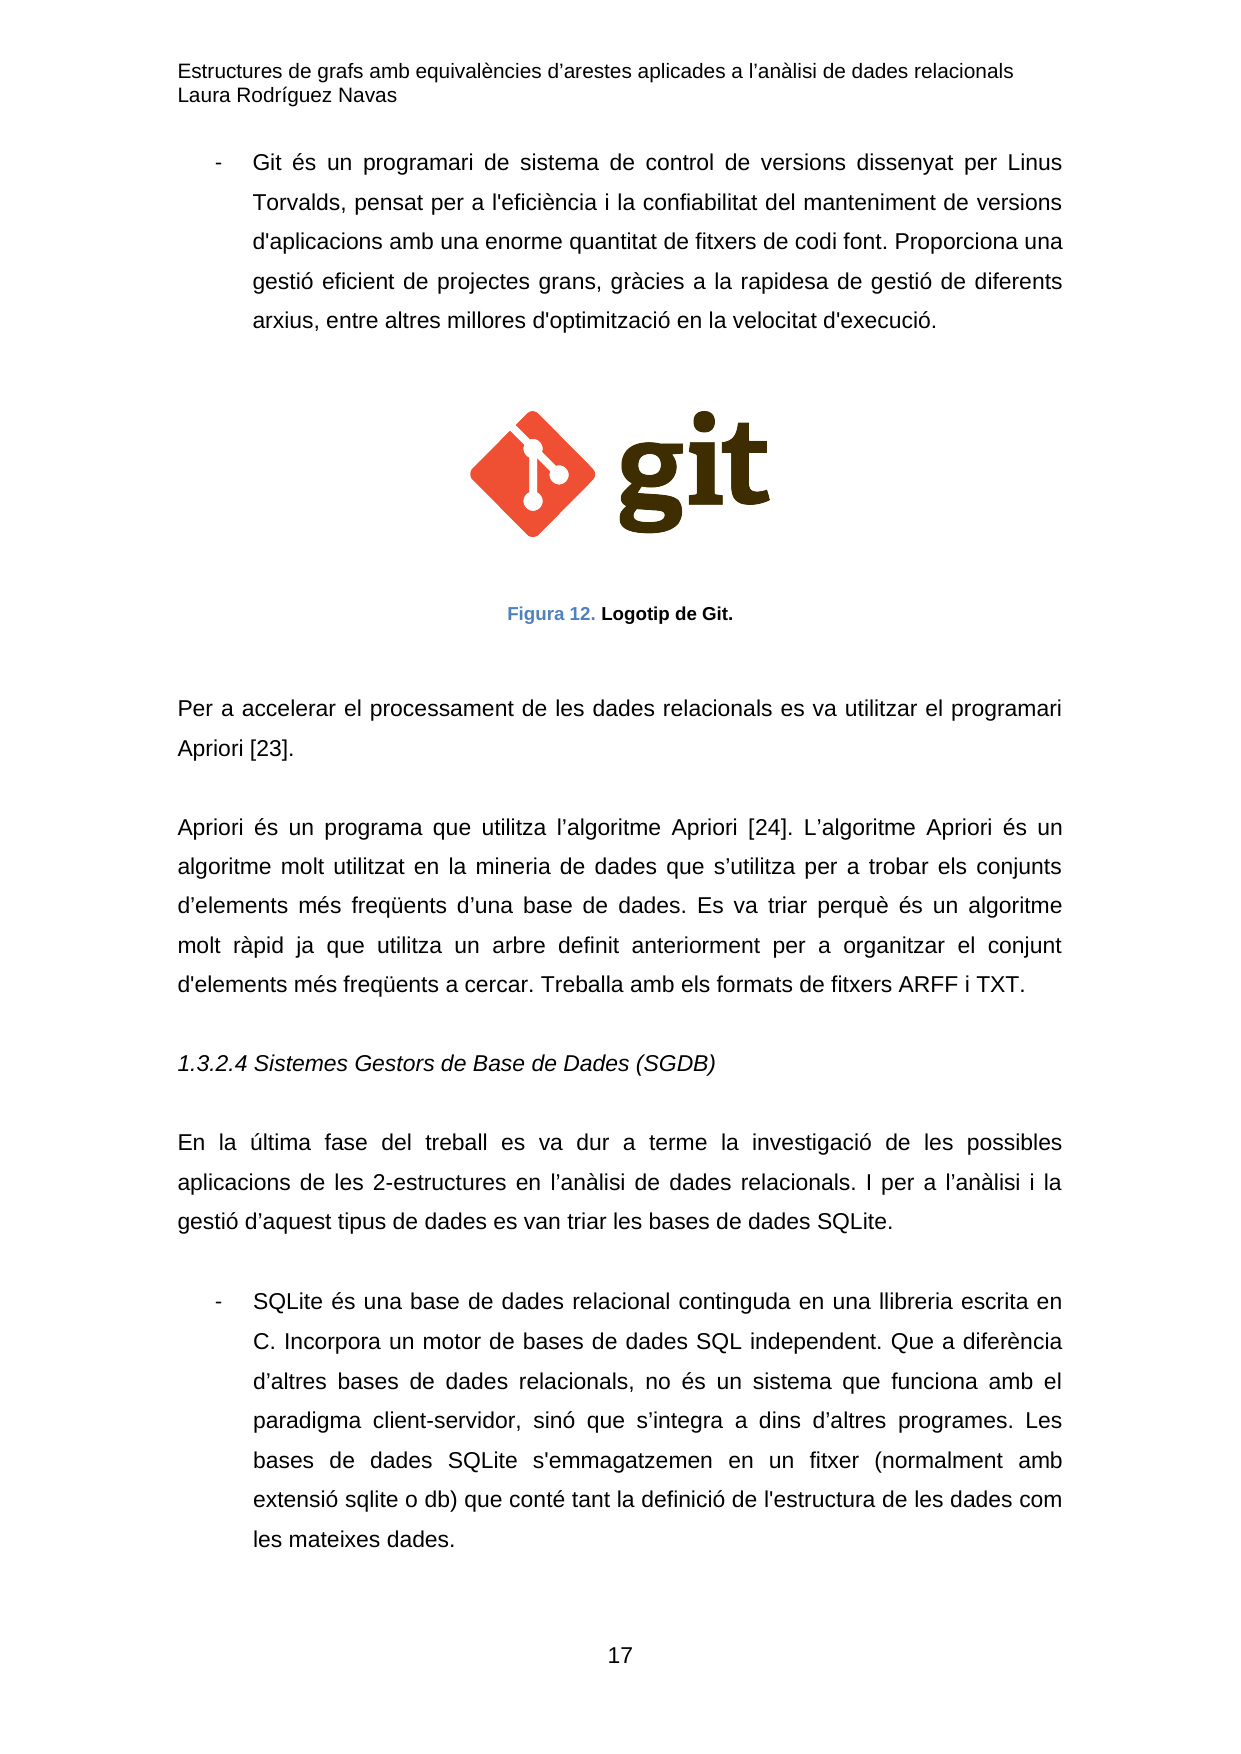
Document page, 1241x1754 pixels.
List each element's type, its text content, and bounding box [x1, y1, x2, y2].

text 1.3.2.4 Sistemes Gestors de Base de Dades (SGDB) [177, 1050, 1063, 1077]
text En la última fase del treball es va dur a terme la investigació de les possibles aplicacions de les 2-estructures en l’anàlisi de dades relacionals. I per a l’anàlisi i la gestió d’aquest tipus de dades es van triar les bases de dades SQLite. [177, 1129, 1063, 1234]
text Figura 12. Logotip de Git. [177, 602, 1063, 624]
picture [470, 411, 770, 537]
list Git és un programari de sistema de control de versions dissenyat per Linus Torvalds, pensat per a l'eficiència i la confiabilitat del manteniment de versions d'aplicacions amb una enorme quantitat de fitxers de codi font. Proporciona una gestió eficient de projectes grans, gràcies a la rapidesa de gestió de diferents arxius, entre altres millores d'optimització en la velocitat d'execució. [215, 148, 1063, 333]
list SQLite és una base de dades relacional continguda en una llibreria escrita en C. Incorpora un motor de bases de dades SQL independent. Que a diferència d’altres bases de dades relacionals, no és un sistema que funciona amb el paradigma client-servidor, sinó que s’integra a dins d’altres programes. Les bases de dades SQLite s'emmagatzemen en un fitxer (normalment amb extensió sqlite o db) que conté tant la definició de l'estructura de les dades com les mateixes dades. [215, 1287, 1063, 1552]
text Per a accelerar el processament de les dades relacionals es va utilitzar el programari Apriori [23]. [177, 695, 1063, 761]
text Apriori és un programa que utilitza l’algoritme Apriori [24]. L’algoritme Apriori és un algoritme molt utilitzat en la mineria de dades que s’utilitza per a trobar els conjunts d’elements més freqüents d’una base de dades. Es va triar perquè és un algoritme molt ràpid ja que utilitza un arbre definit anteriorment per a organitzar el conjunt d'elements més freqüents a cercar. Treballa amb els formats de fitxers ARFF i TXT. [177, 813, 1063, 998]
